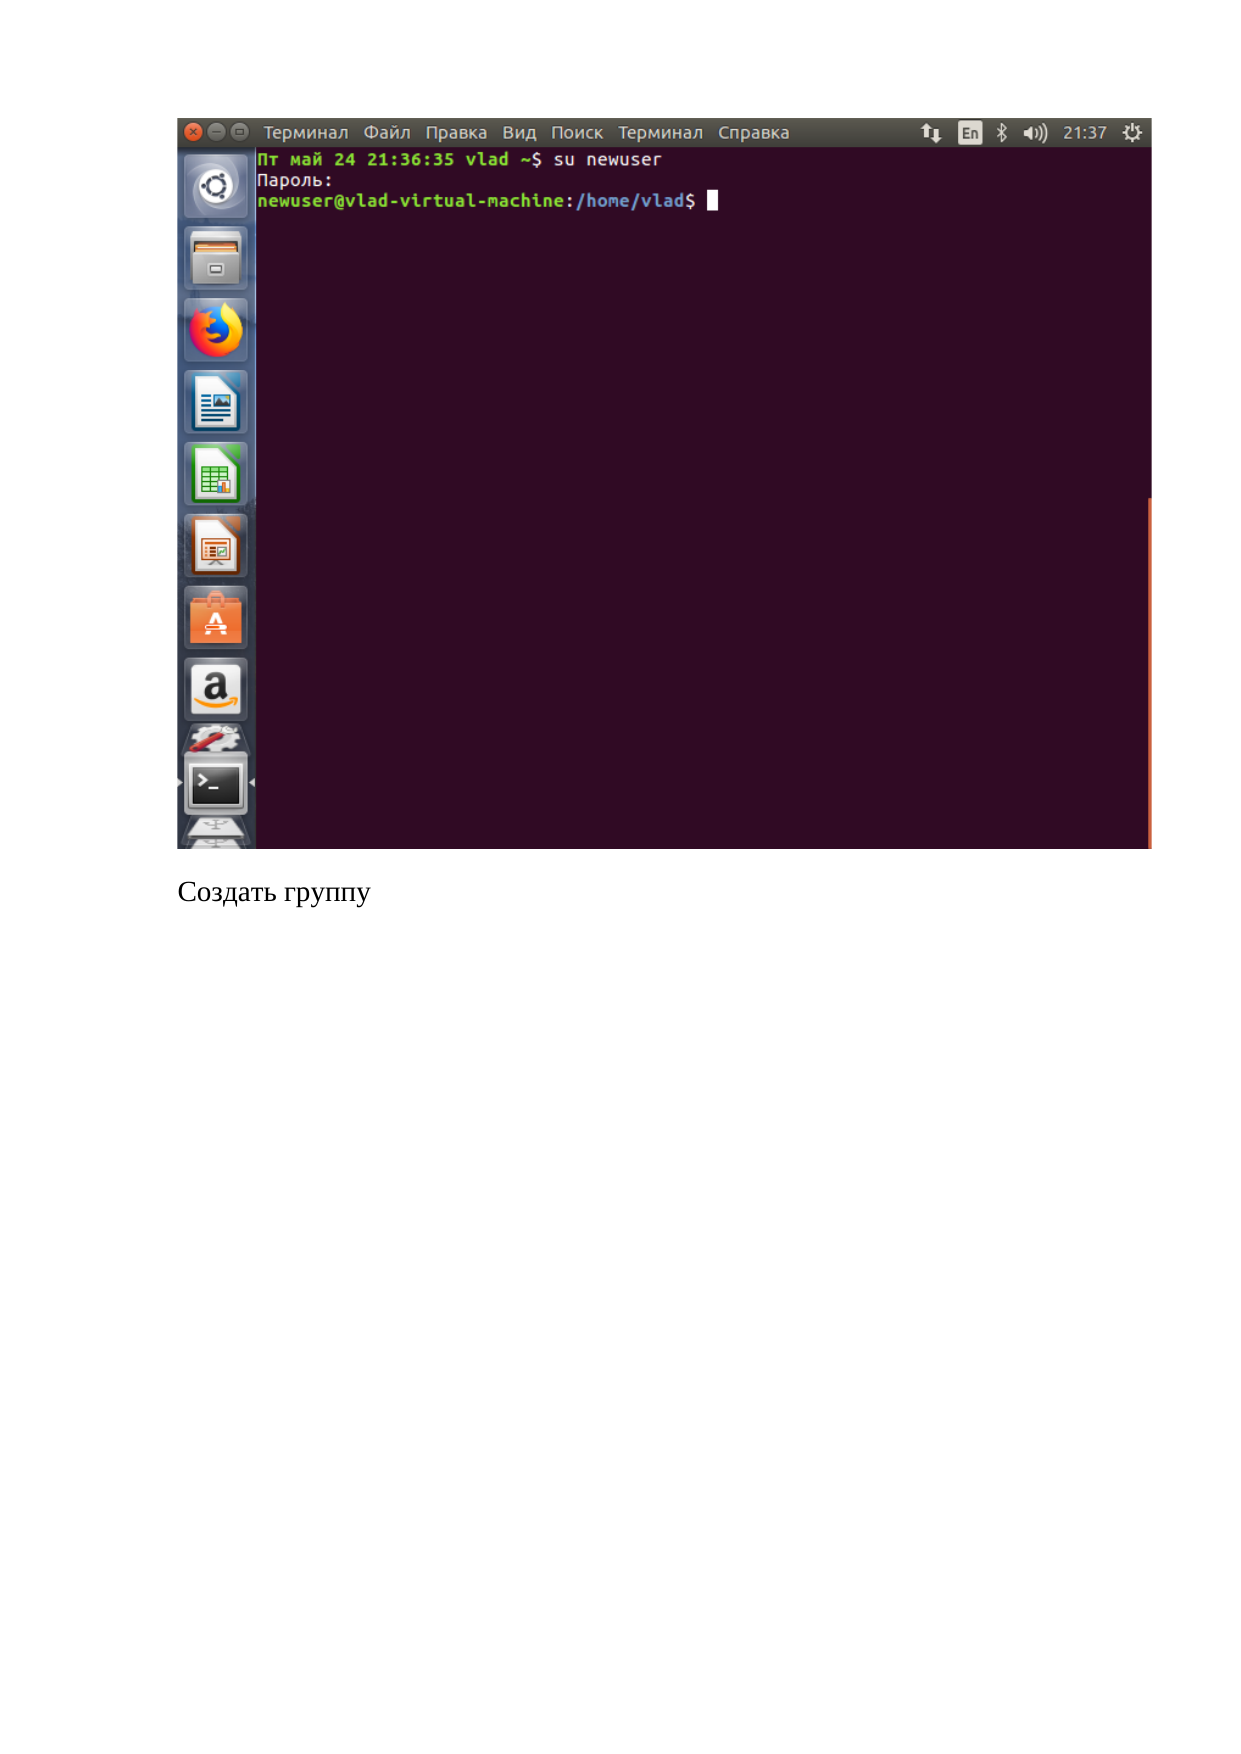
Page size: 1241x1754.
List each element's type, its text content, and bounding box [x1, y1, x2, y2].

picture [177, 118, 1152, 849]
text Создать группу [177, 874, 1152, 907]
